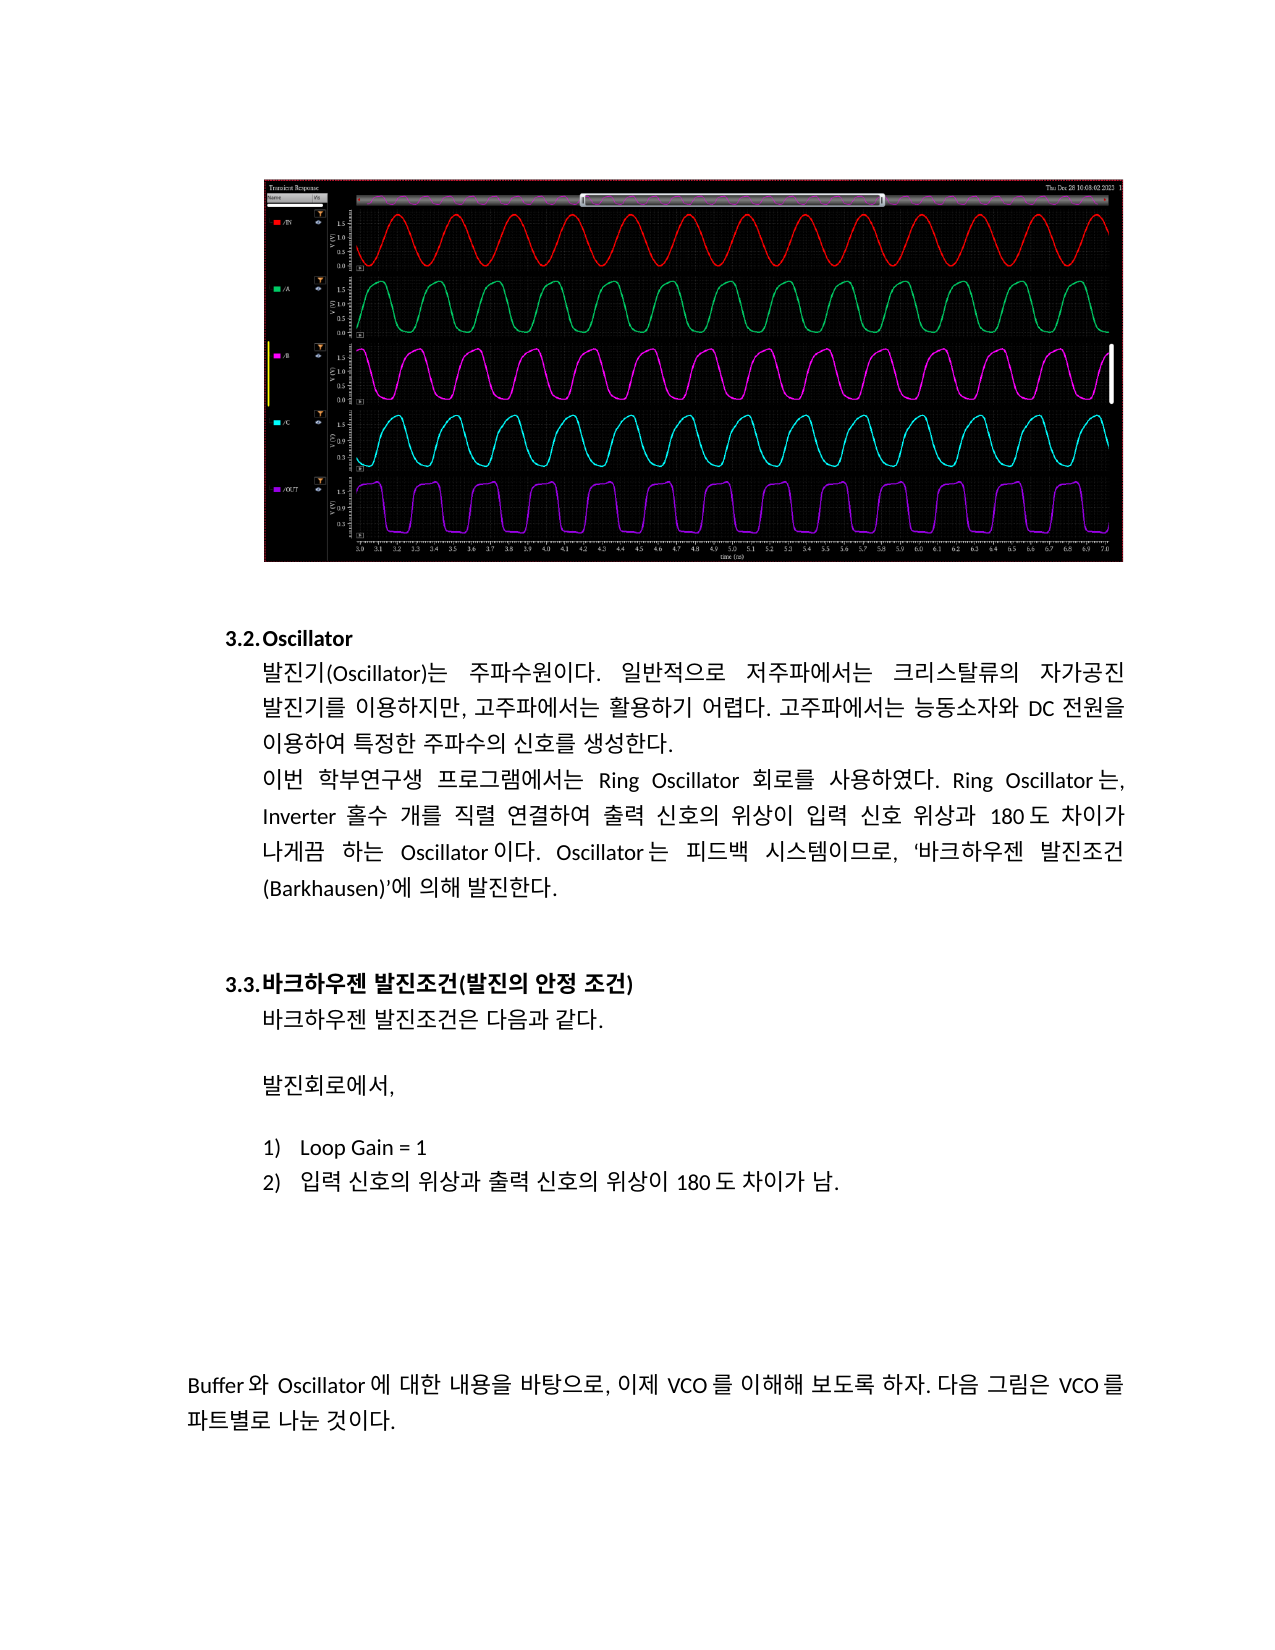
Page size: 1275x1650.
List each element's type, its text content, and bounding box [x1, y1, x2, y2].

list 발진기(Oscillator)는 주파수원이다. 일반적으로 저주파에서는 크리스탈류의 자가공진 발진기를 이용하지만, 고주파에서는 활용하기 어렵다. 고주파에서는 능동소자와 DC 전원을 이용하여 특정한 주파수의 신호를 생성한다. [262, 654, 1125, 759]
picture [262, 177, 1124, 562]
list 바크하우젠 발진조건(발진의 안정 조건) [225, 966, 1125, 999]
list 발진회로에서, [262, 1067, 1125, 1101]
list Oscillator [225, 624, 1125, 652]
list 이번 학부연구생 프로그램에서는 Ring Oscillator 회로를 사용하였다. Ring Oscillator는, Inverter 홀수 개를 직렬 연결하여 출력 신호의 위상이 입력 신호 위상과 180도 차이가 나게끔 하는 Oscillator이다. Oscillator는 피드백 시스템이므로, ‘바크하우젠 발진조건(Barkhausen)’에 의해 발진한다. [262, 762, 1125, 903]
list 바크하우젠 발진조건은 다음과 같다. [262, 1001, 1125, 1035]
text Buffer와 Oscillator에 대한 내용을 바탕으로, 이제 VCO를 이해해 보도록 하자. 다음 그림은 VCO를 파트별로 나눈 것이다. [187, 1367, 1125, 1436]
list Loop Gain = 1 [262, 1133, 1125, 1162]
list 입력 신호의 위상과 출력 신호의 위상이 180도 차이가 남. [262, 1164, 1125, 1197]
